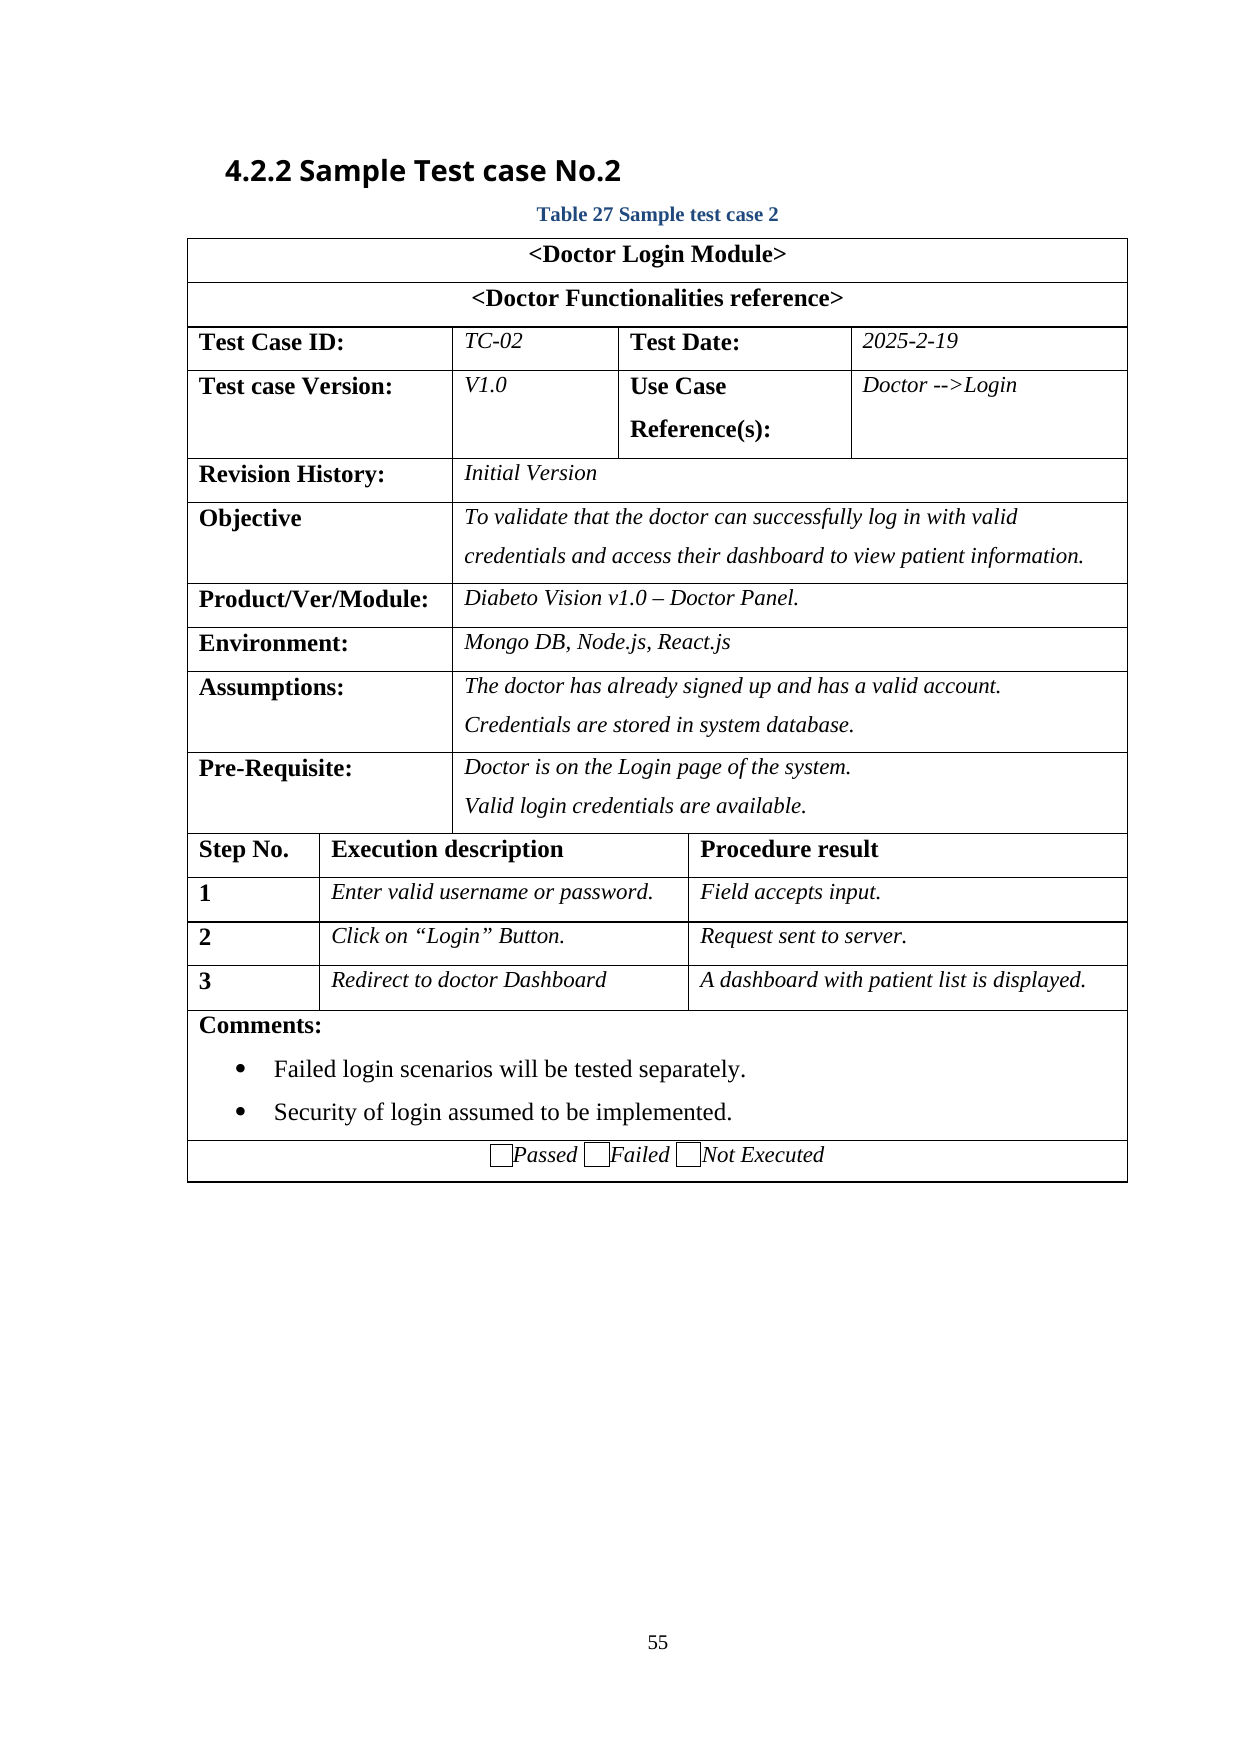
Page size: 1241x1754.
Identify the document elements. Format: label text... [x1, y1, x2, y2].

table_cell Execution description [320, 834, 688, 877]
table_cell Revision History: [188, 459, 452, 502]
table_cell Redirect to doctor Dashboard [320, 966, 688, 1009]
table_cell Pre-Requisite: [188, 753, 452, 833]
table_cell Objective [188, 503, 452, 583]
table_cell Passed Failed Not Executed [188, 1141, 1127, 1181]
table_cell Environment: [188, 628, 452, 671]
table_cell Product/Ver/Module: [188, 584, 452, 627]
table_cell Assumptions: [188, 672, 452, 752]
table_cell 3 [188, 966, 319, 1009]
table_header <Doctor Login Module> [188, 239, 1127, 282]
table_cell Click on “Login” Button. [320, 923, 688, 965]
table_cell Use Case Reference(s): [619, 371, 851, 458]
table_cell Mongo DB, Node.js, React.js [453, 628, 1127, 671]
table_cell The doctor has already signed up and has a valid account. Credentials are stored in system database. [453, 672, 1127, 752]
text Table 27 Sample test case 2 [225, 202, 1090, 226]
table_cell 2 [188, 923, 319, 965]
table_cell Test Case ID: [188, 328, 452, 370]
table_cell <Doctor Functionalities reference> [188, 283, 1127, 326]
subtitle 4.2.2 Sample Test case No.2 [225, 150, 1090, 190]
table_cell Comments: Failed login scenarios will be tested separately. Security of login assumed to be implemented. [188, 1011, 1127, 1140]
table_cell 1 [188, 878, 319, 921]
table_cell Initial Version [453, 459, 1127, 502]
table_cell 2025-2-19 [852, 328, 1127, 370]
table_cell Doctor is on the Login page of the system. Valid login credentials are available. [453, 753, 1127, 833]
table_cell V1.0 [453, 371, 618, 458]
table_cell Test case Version: [188, 371, 452, 458]
table_cell Enter valid username or password. [320, 878, 688, 921]
table_cell Diabeto Vision v1.0 – Doctor Panel. [453, 584, 1127, 627]
table_cell Request sent to server. [689, 923, 1127, 965]
table_cell Field accepts input. [689, 878, 1127, 921]
table_cell Step No. [188, 834, 319, 877]
table_cell To validate that the doctor can successfully log in with valid credentials and access their dashboard to view patient information. [453, 503, 1127, 583]
table_cell Procedure result [689, 834, 1127, 877]
table_cell A dashboard with patient list is displayed. [689, 966, 1127, 1009]
table_cell Test Date: [619, 328, 851, 370]
table_cell TC-02 [453, 328, 618, 370]
table_cell Doctor -->Login [852, 371, 1127, 458]
